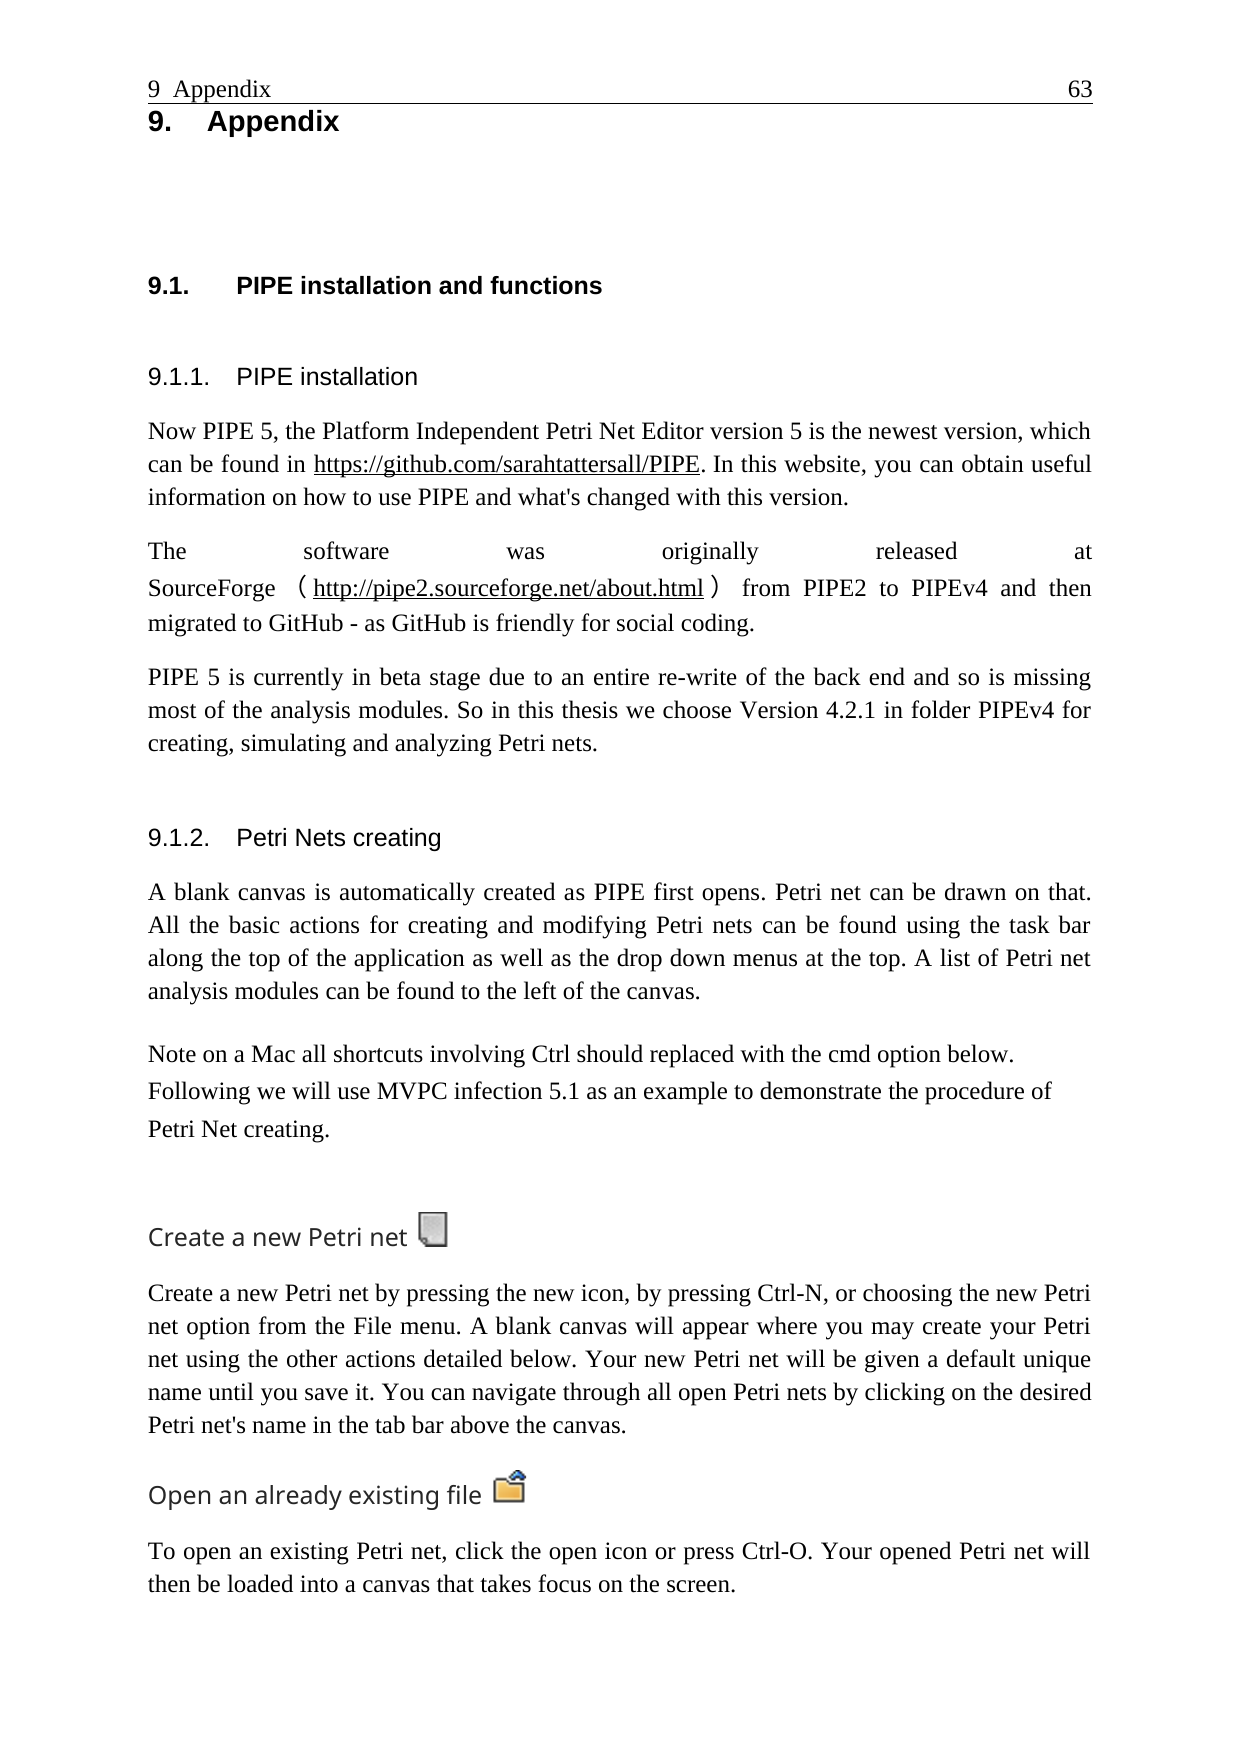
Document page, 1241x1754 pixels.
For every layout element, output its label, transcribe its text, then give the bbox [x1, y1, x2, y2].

text Create a new Petri net by pressing the new icon, by pressing Ctrl-N, or choosing the new Petri net option from the File menu. A blank canvas will appear where you may create your Petri net using the other actions detailed below. Your new Petri net will be given a default unique name until you save it. You can navigate through all open Petri nets by clicking on the desired Petri net's name in the tab bar above the canvas. [148, 1278, 1093, 1439]
text Open an already existing file [148, 1464, 1093, 1515]
picture [417, 1212, 452, 1247]
text Now PIPE 5, the Platform Independent Petri Net Editor version 5 is the newest version, which can be found in https://github.com/sarahtattersall/PIPE. In this website, you can obtain useful information on how to use PIPE and what's changed with this version. [148, 416, 1093, 511]
text PIPE 5 is currently in beta stage due to an entire re-write of the back end and so is missing most of the analysis modules. So in this thesis we choose Version 4.2.1 in folder PIPEv4 for creating, simulating and analyzing Petri nets. [148, 662, 1093, 757]
text A blank canvas is automatically created as PIPE first opens. Petri net can be drawn on that. All the basic actions for creating and modifying Petri nets can be found using the task bar along the top of the application as well as the drop down menus at the top. A list of Petri net analysis modules can be found to the left of the canvas. [148, 877, 1093, 1005]
text Following we will use MVPC infection 5.1 as an example to demonstrate the procedure of Petri Net creating. [148, 1068, 1093, 1143]
text To open an existing Petri net, click the open icon or press Ctrl-O. Your opened Petri net will then be loaded into a canvas that takes focus on the screen. [148, 1536, 1093, 1598]
text Create a new Petri net [148, 1207, 1093, 1258]
text Note on a Mac all shortcuts involving Ctrl should replaced with the cmd option below. [148, 1030, 1093, 1068]
title Appendix [148, 104, 1093, 138]
title PIPE installation and functions [148, 271, 1093, 300]
text The software was originally released at SourceForge（http://pipe2.sourceforge.net/about.html）from PIPE2 to PIPEv4 and then migrated to GitHub - as GitHub is friendly for social coding. [148, 536, 1093, 637]
picture [492, 1470, 527, 1505]
title PIPE installation [148, 362, 1093, 391]
title Petri Nets creating [148, 823, 1093, 852]
